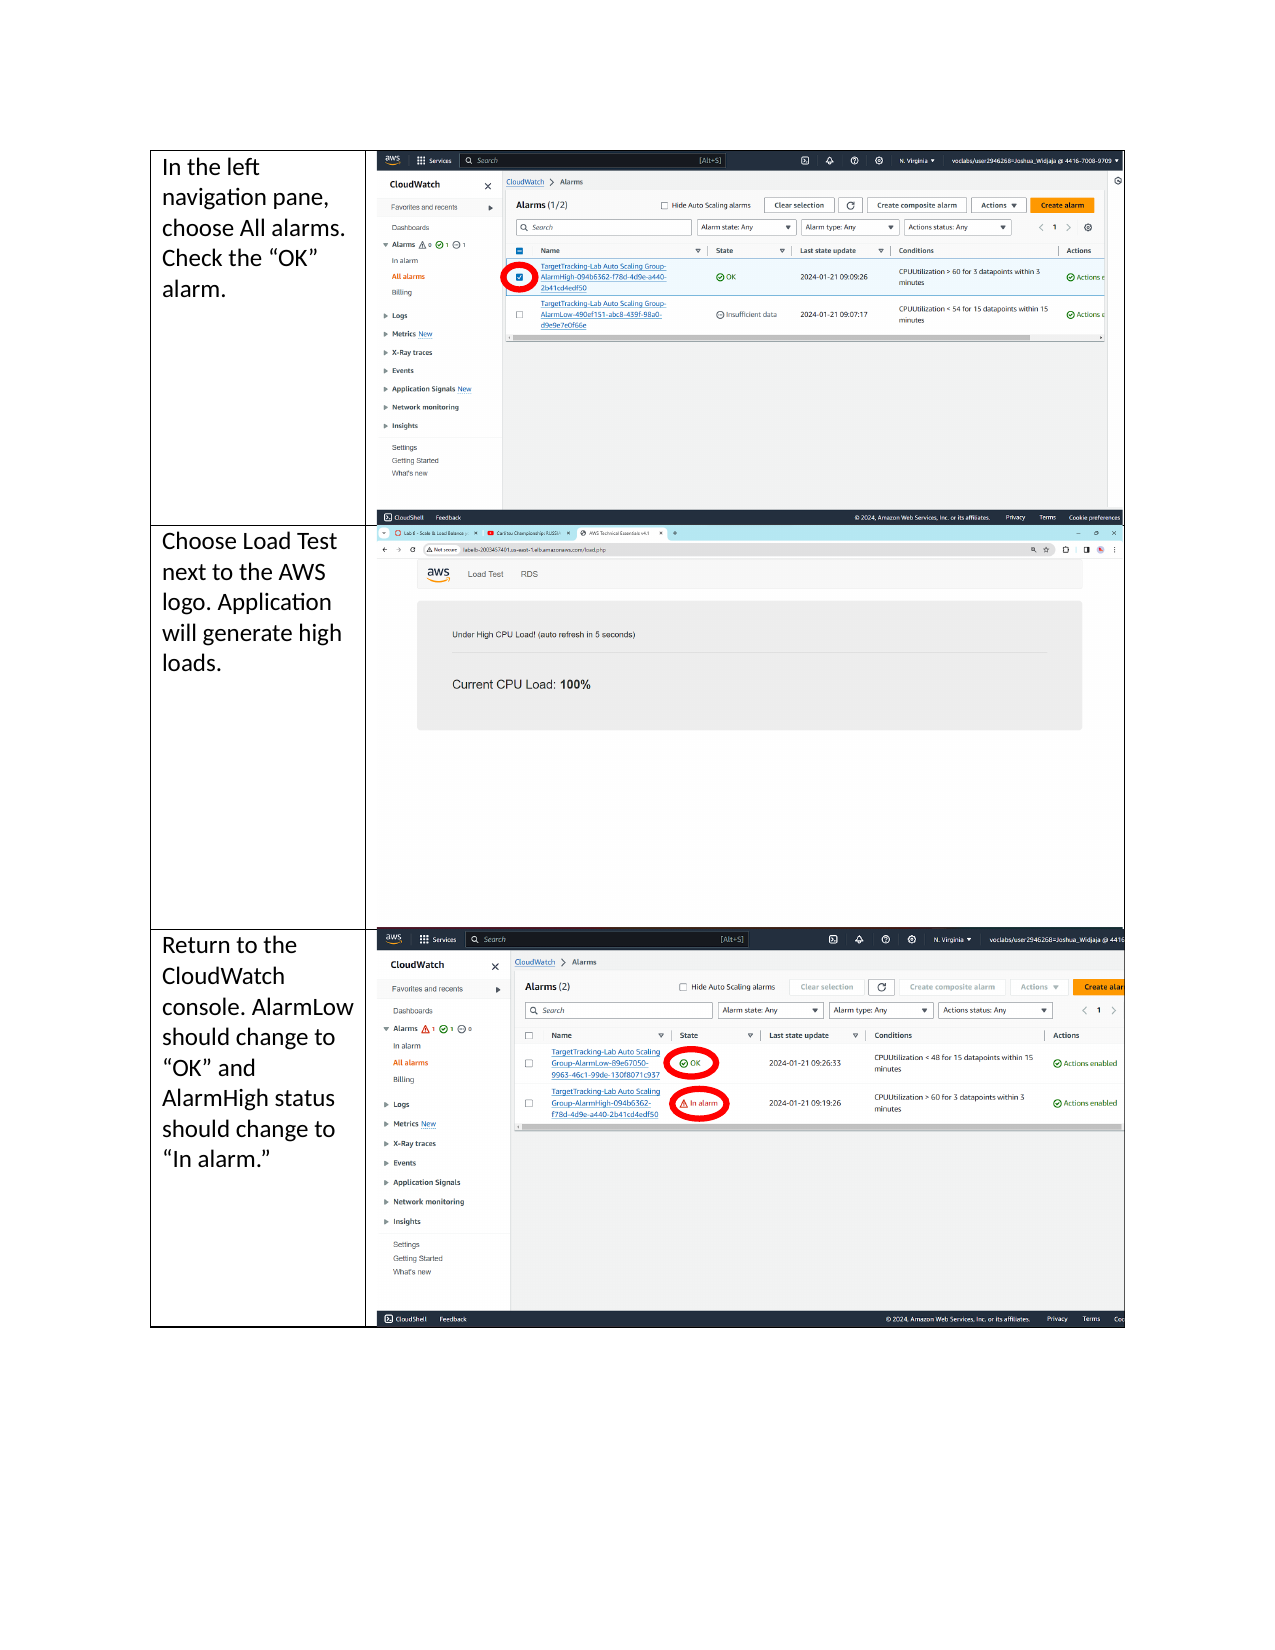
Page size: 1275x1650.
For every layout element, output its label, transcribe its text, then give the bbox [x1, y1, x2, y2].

table_cell [366, 930, 376, 1326]
table_cell Choose Load Test next to the AWS logo. Application will generate high loads. [151, 526, 365, 929]
table_cell In the left navigation pane, choose All alarms. Check the “OK” alarm. [151, 151, 365, 524]
picture [376, 151, 1125, 1327]
table_cell [366, 526, 376, 929]
table_cell [366, 151, 376, 524]
table_cell Return to the CloudWatch console. AlarmLow should change to “OK” and AlarmHigh status should change to “In alarm.” [151, 930, 365, 1326]
